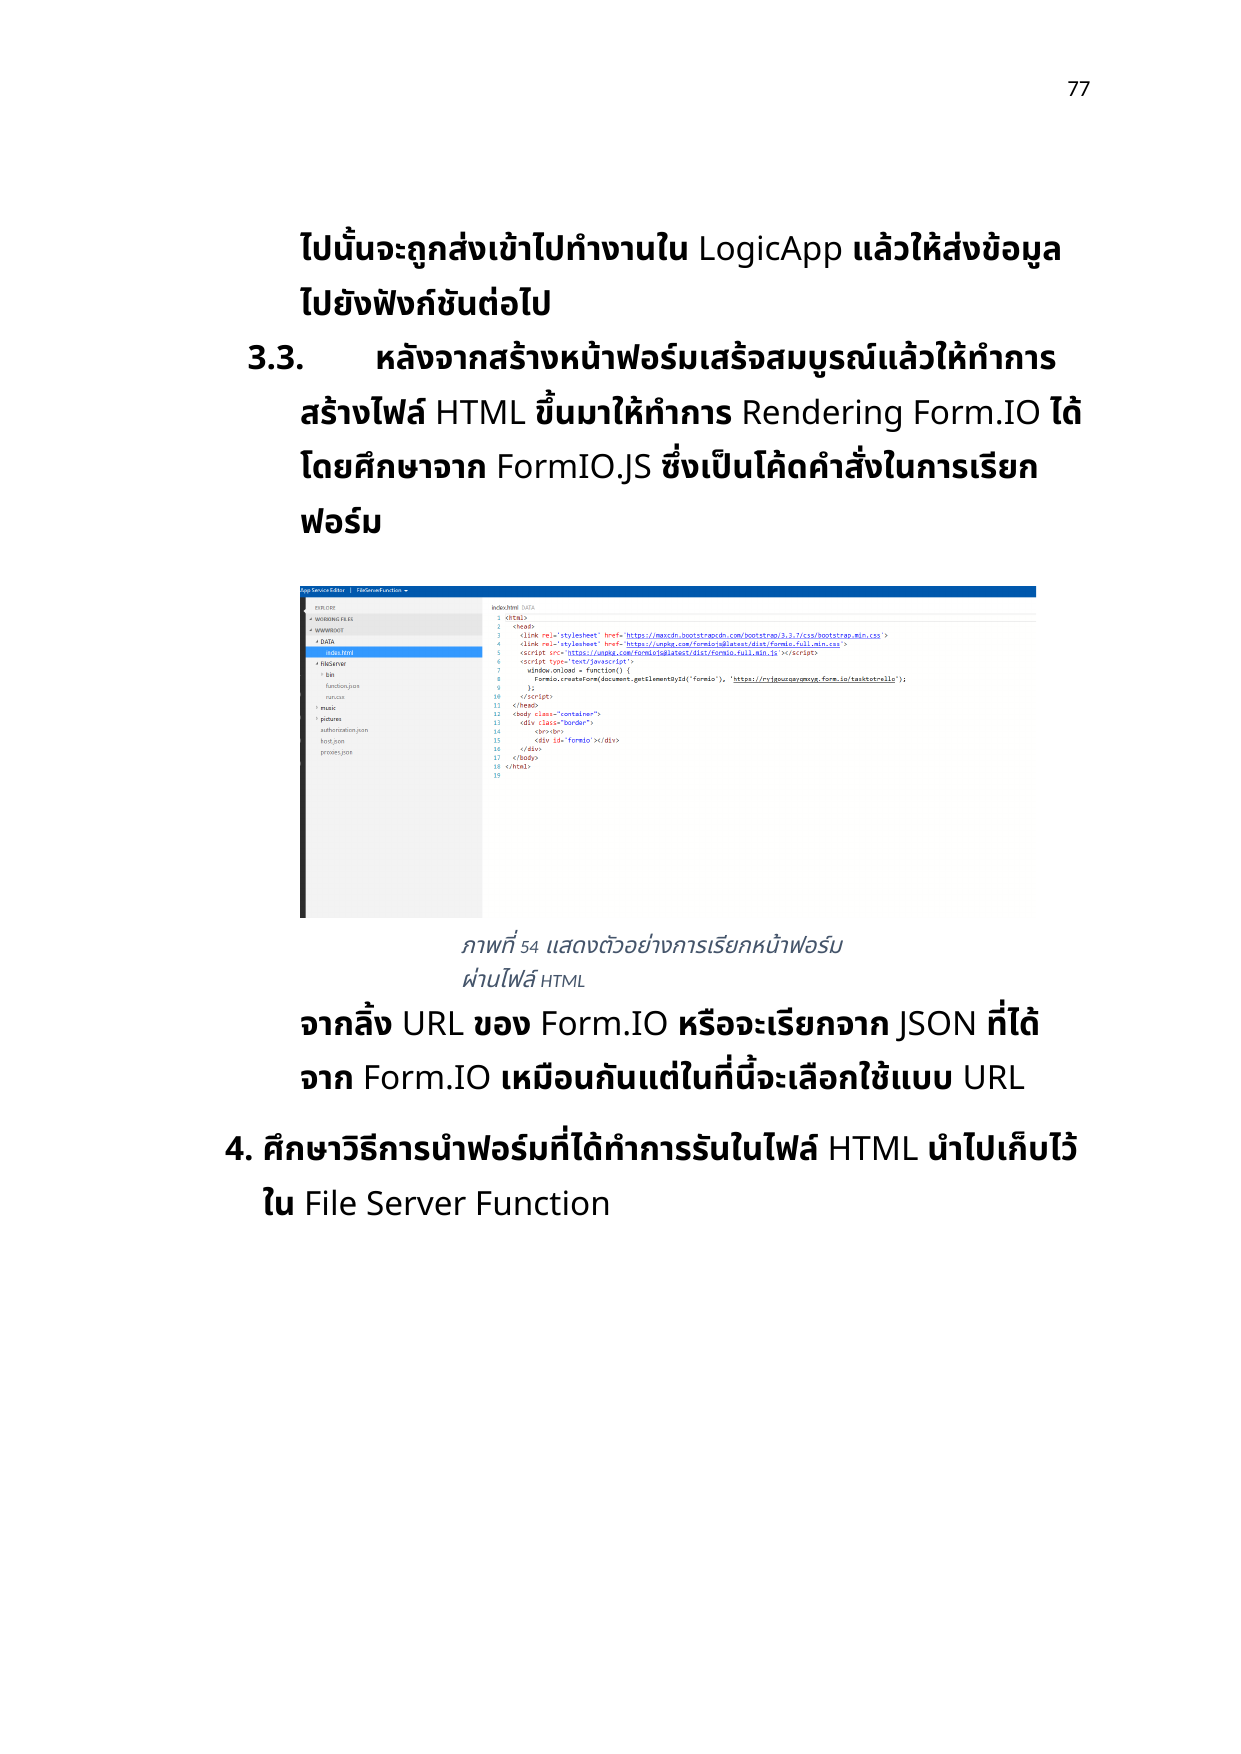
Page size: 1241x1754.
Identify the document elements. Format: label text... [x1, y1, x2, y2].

picture [300, 586, 1037, 918]
subtitle ศึกษาวิธีการนำฟอร์มที่ได้ทำการรันในไฟล์ HTML นำไปเก็บไว้ใน File Server Function [225, 1125, 1090, 1230]
